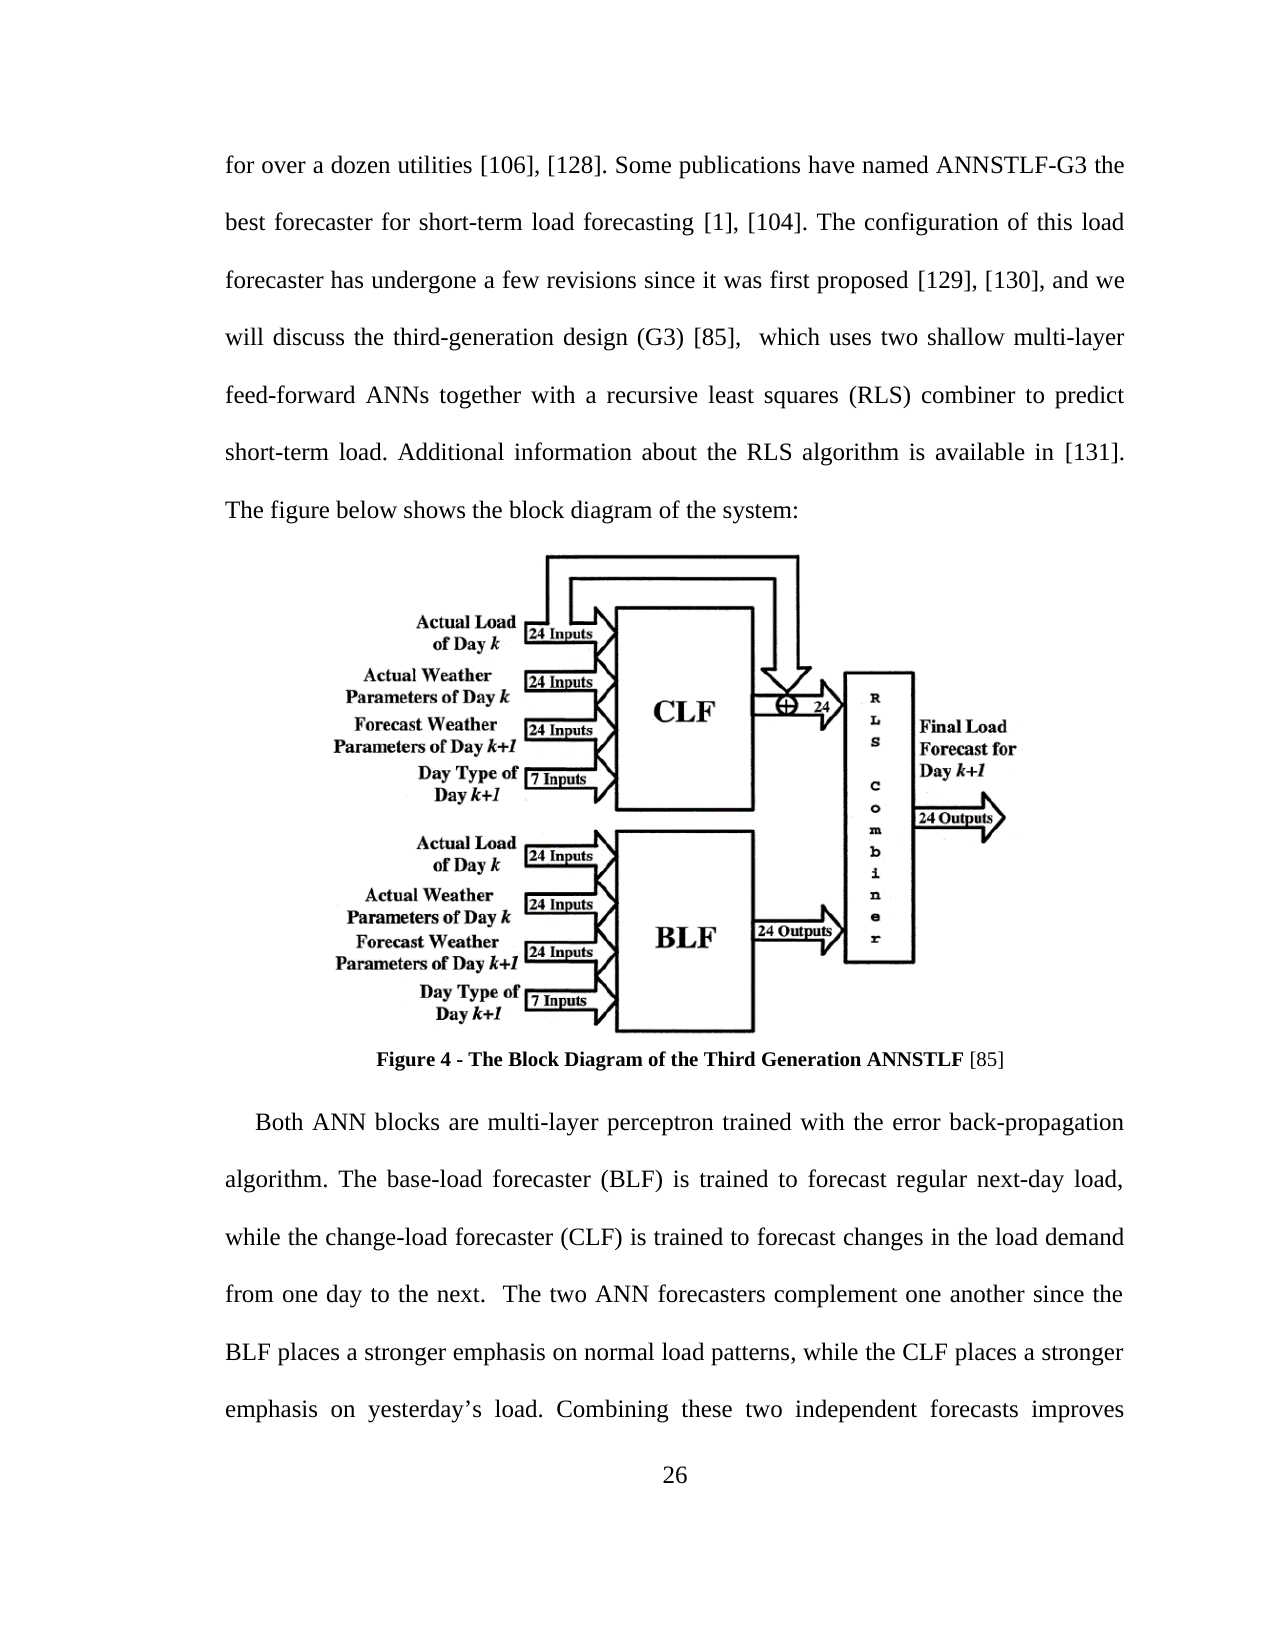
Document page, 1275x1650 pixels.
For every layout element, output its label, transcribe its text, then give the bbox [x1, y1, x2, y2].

picture [332, 552, 1018, 1034]
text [225, 1107, 1125, 1423]
text Figure 4 - The Block Diagram of the Third Generation ANNSTLF [85] [225, 1046, 1125, 1071]
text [225, 150, 1125, 524]
